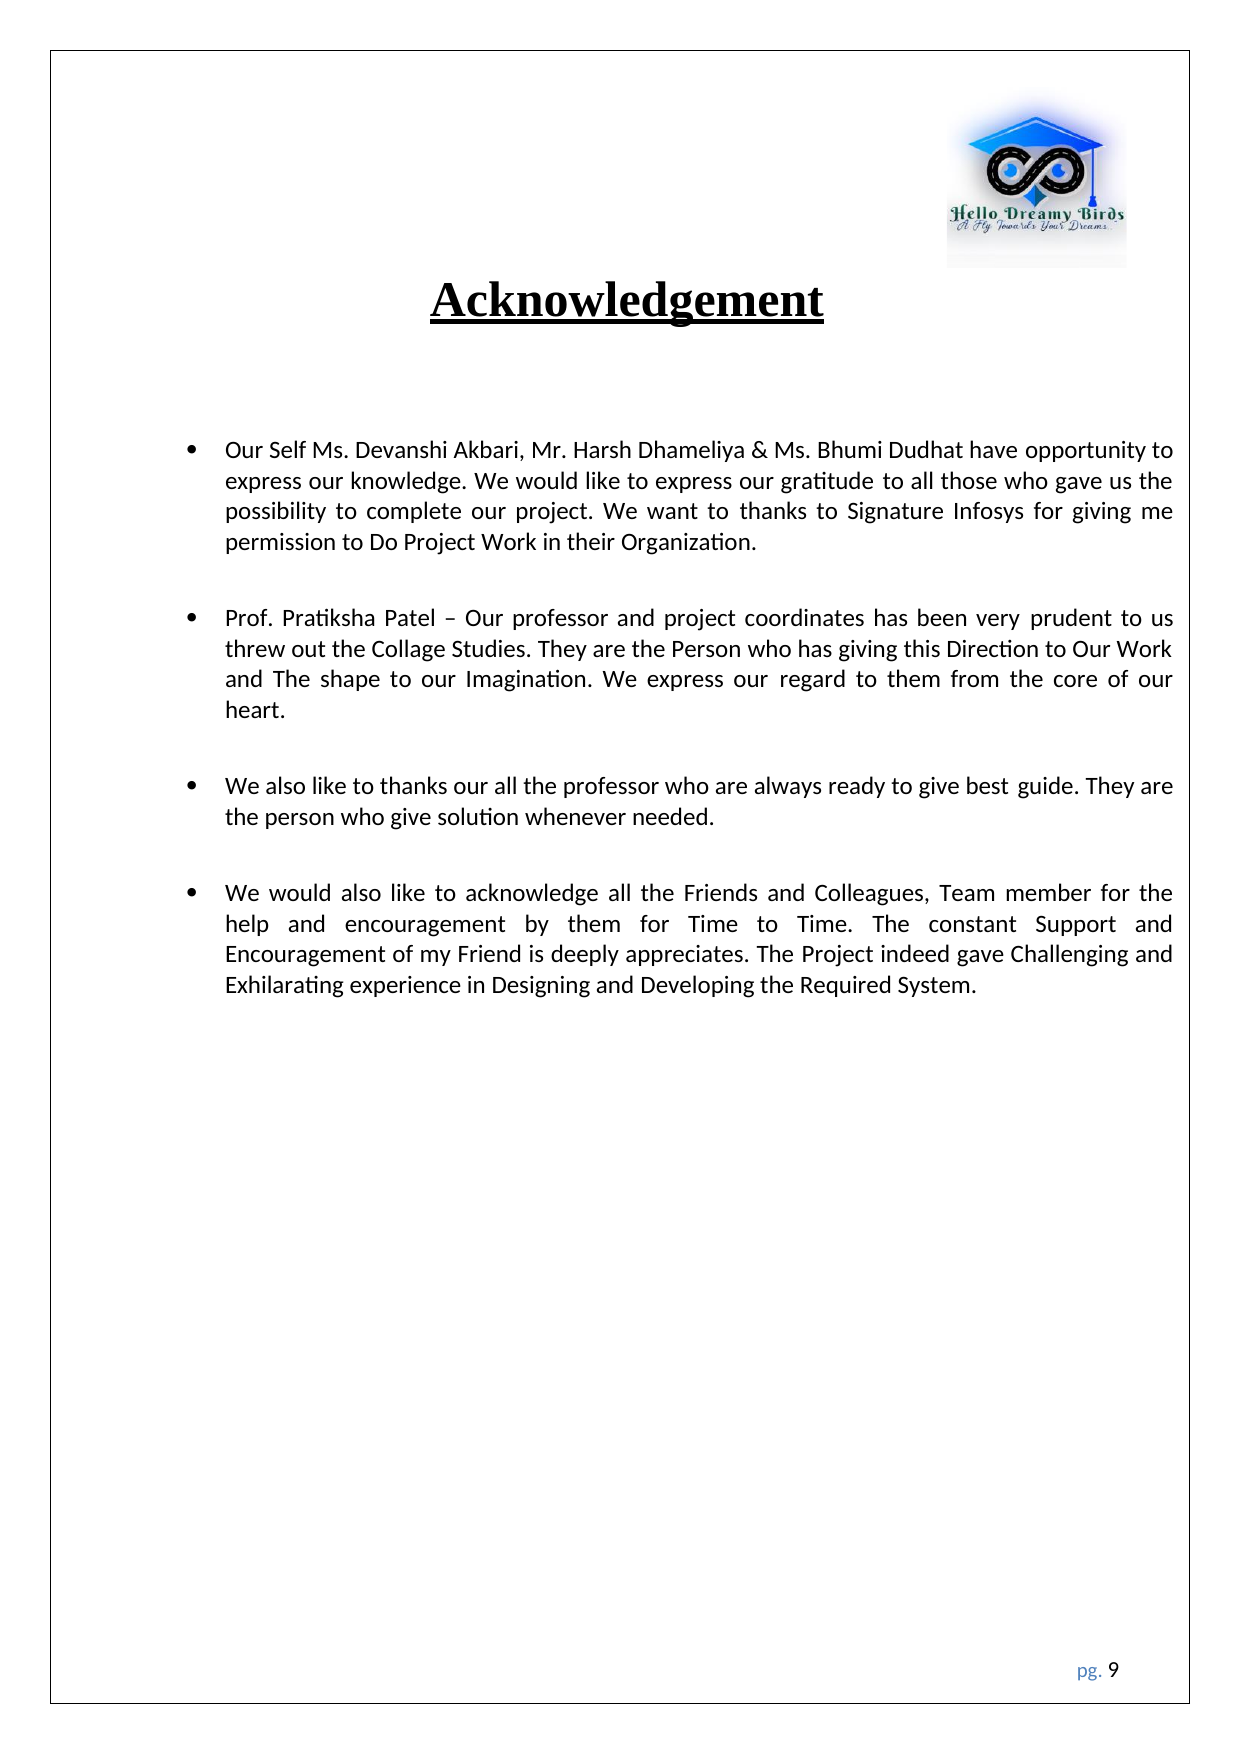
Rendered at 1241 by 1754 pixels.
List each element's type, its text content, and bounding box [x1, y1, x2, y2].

picture [946, 87, 1127, 268]
list We also like to thanks our all the professor who are always ready to give best guide. They are the person who give solution whenever needed. [187, 770, 1173, 831]
list Our Self Ms. Devanshi Akbari, Mr. Harsh Dhameliya & Ms. Bhumi Dudhat have opportunity to express our knowledge. We would like to express our gratitude to all those who gave us the possibility to complete our project. We want to thanks to Signature Infosys for giving me permission to Do Project Work in their Organization. [187, 434, 1173, 557]
list We would also like to acknowledge all the Friends and Colleagues, Team member for the help and encouragement by them for Time to Time. The constant Support and Encouragement of my Friend is deeply appreciates. The Project indeed gave Challenging and Exhilarating experience in Designing and Developing the Required System. [187, 877, 1173, 999]
list Prof. Pratiksha Patel – Our professor and project coordinates has been very prudent to us threw out the Collage Studies. They are the Person who has giving this Direction to Our Work and The shape to our Imagination. We express our regard to them from the core of our heart. [187, 602, 1173, 724]
subtitle Acknowledgement [158, 269, 1096, 327]
